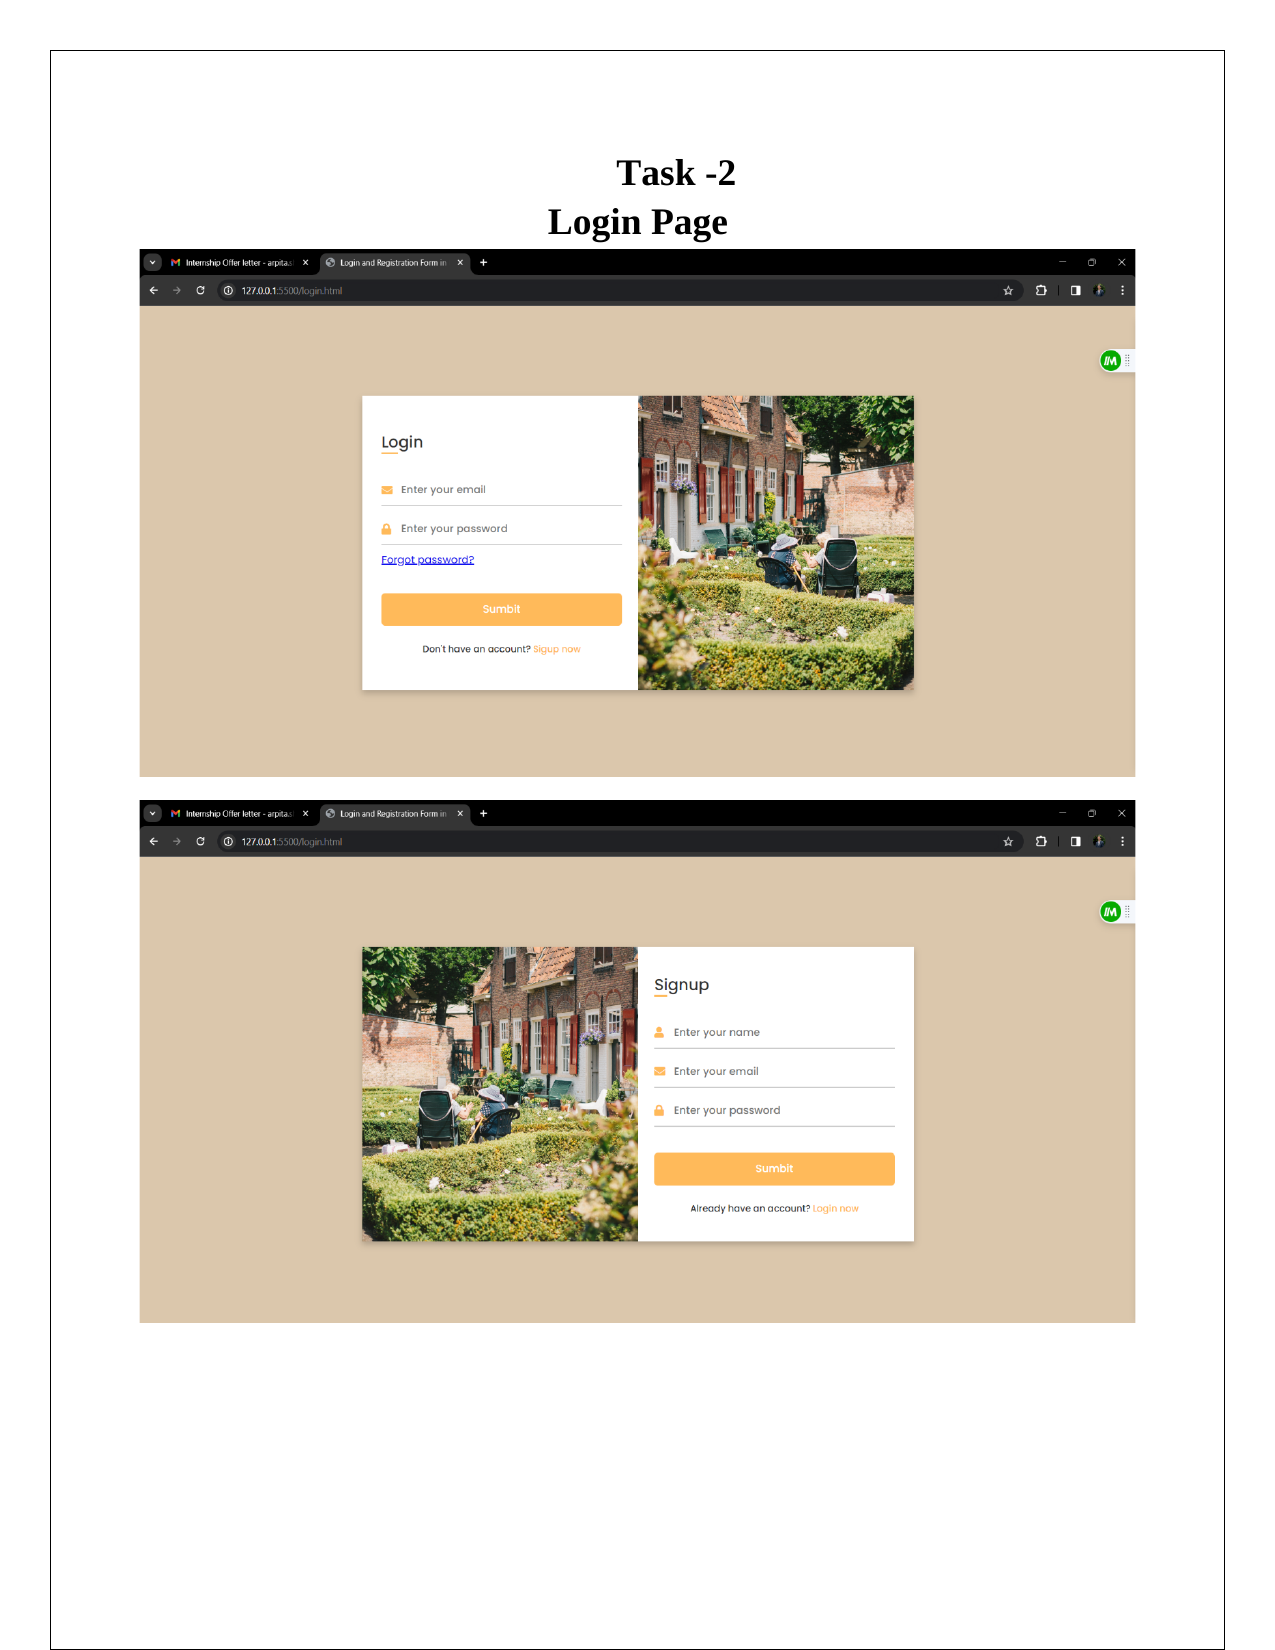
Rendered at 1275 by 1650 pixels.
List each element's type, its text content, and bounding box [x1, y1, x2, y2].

picture [139, 800, 1136, 1323]
picture [139, 249, 1136, 777]
subtitle Task -2 Login Page [501, 150, 775, 243]
